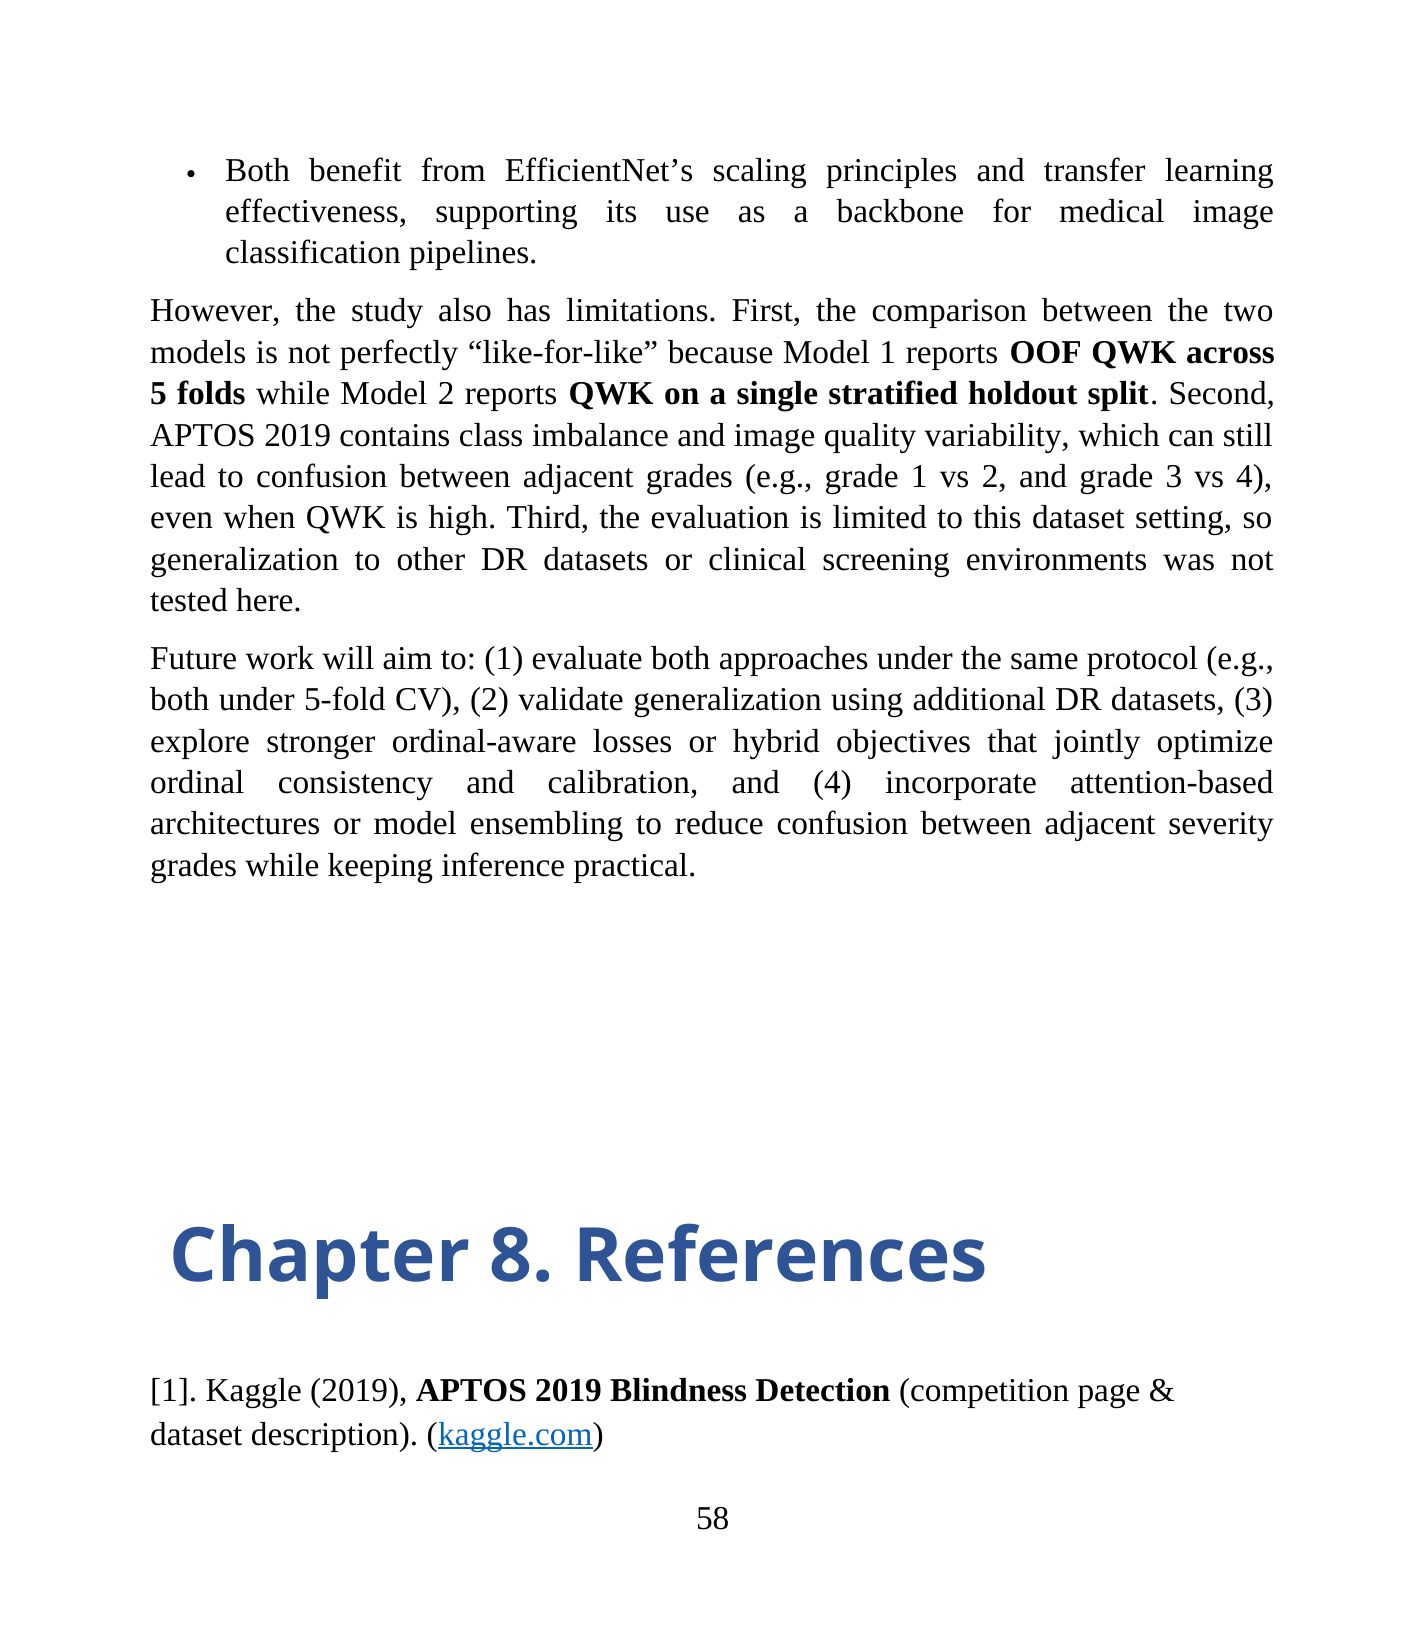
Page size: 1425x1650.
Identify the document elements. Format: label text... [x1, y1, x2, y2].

text However, the study also has limitations. First, the comparison between the two models is not perfectly “like-for-like” because Model 1 reports OOF QWK across 5 folds while Model 2 reports QWK on a single stratified holdout split. Second, APTOS 2019 contains class imbalance and image quality variability, which can still lead to confusion between adjacent grades (e.g., grade 1 vs 2, and grade 3 vs 4), even when QWK is high. Third, the evaluation is limited to this dataset setting, so generalization to other DR datasets or clinical screening environments was not tested here. [150, 291, 1275, 618]
subtitle Chapter 8. References [150, 1201, 1275, 1304]
text Future work will aim to: (1) evaluate both approaches under the same protocol (e.g., both under 5-fold CV), (2) validate generalization using additional DR datasets, (3) explore stronger ordinal-aware losses or hybrid objectives that jointly optimize ordinal consistency and calibration, and (4) incorporate attention-based architectures or model ensembling to reduce confusion between adjacent severity grades while keeping inference practical. [150, 638, 1275, 883]
text [1]. Kaggle (2019), APTOS 2019 Blindness Detection (competition page & dataset description). (kaggle.com) [150, 1370, 1275, 1452]
list Both benefit from EfficientNet’s scaling principles and transfer learning effectiveness, supporting its use as a backbone for medical image classification pipelines. [187, 150, 1275, 271]
